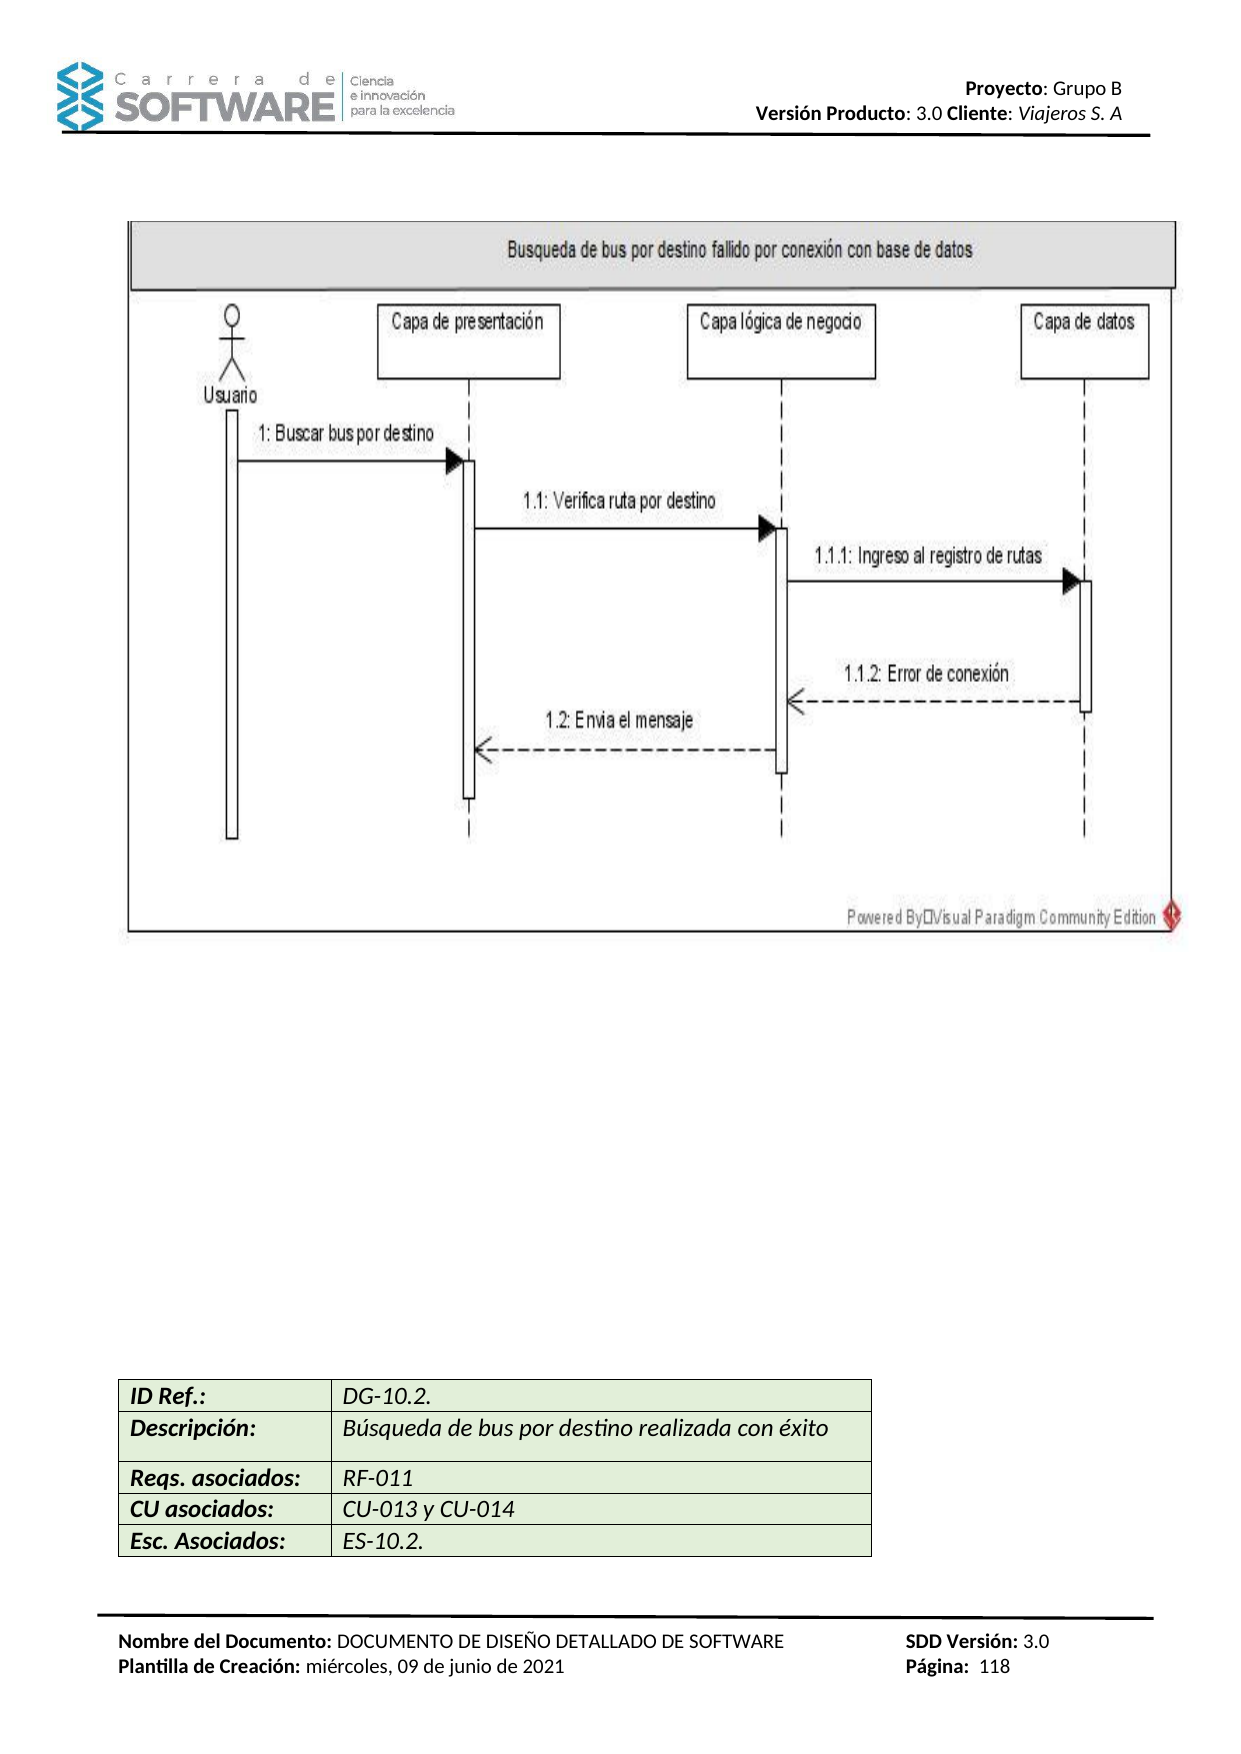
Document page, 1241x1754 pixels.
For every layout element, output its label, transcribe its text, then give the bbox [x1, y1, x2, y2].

table_cell ES-10.2. [332, 1525, 871, 1556]
table_cell CU asociados: [119, 1494, 331, 1524]
table_cell Reqs. asociados: [119, 1462, 331, 1493]
picture [118, 221, 1189, 952]
table_cell Descripción: [119, 1412, 331, 1461]
table_cell RF-011 [332, 1462, 871, 1493]
table_header ID Ref.: [119, 1380, 331, 1411]
table_header DG-10.2. [332, 1380, 871, 1411]
picture [46, 46, 461, 154]
table_cell Búsqueda de bus por destino realizada con éxito [332, 1412, 871, 1461]
table_cell Esc. Asociados: [119, 1525, 331, 1556]
table_cell CU-013 y CU-014 [332, 1494, 871, 1524]
